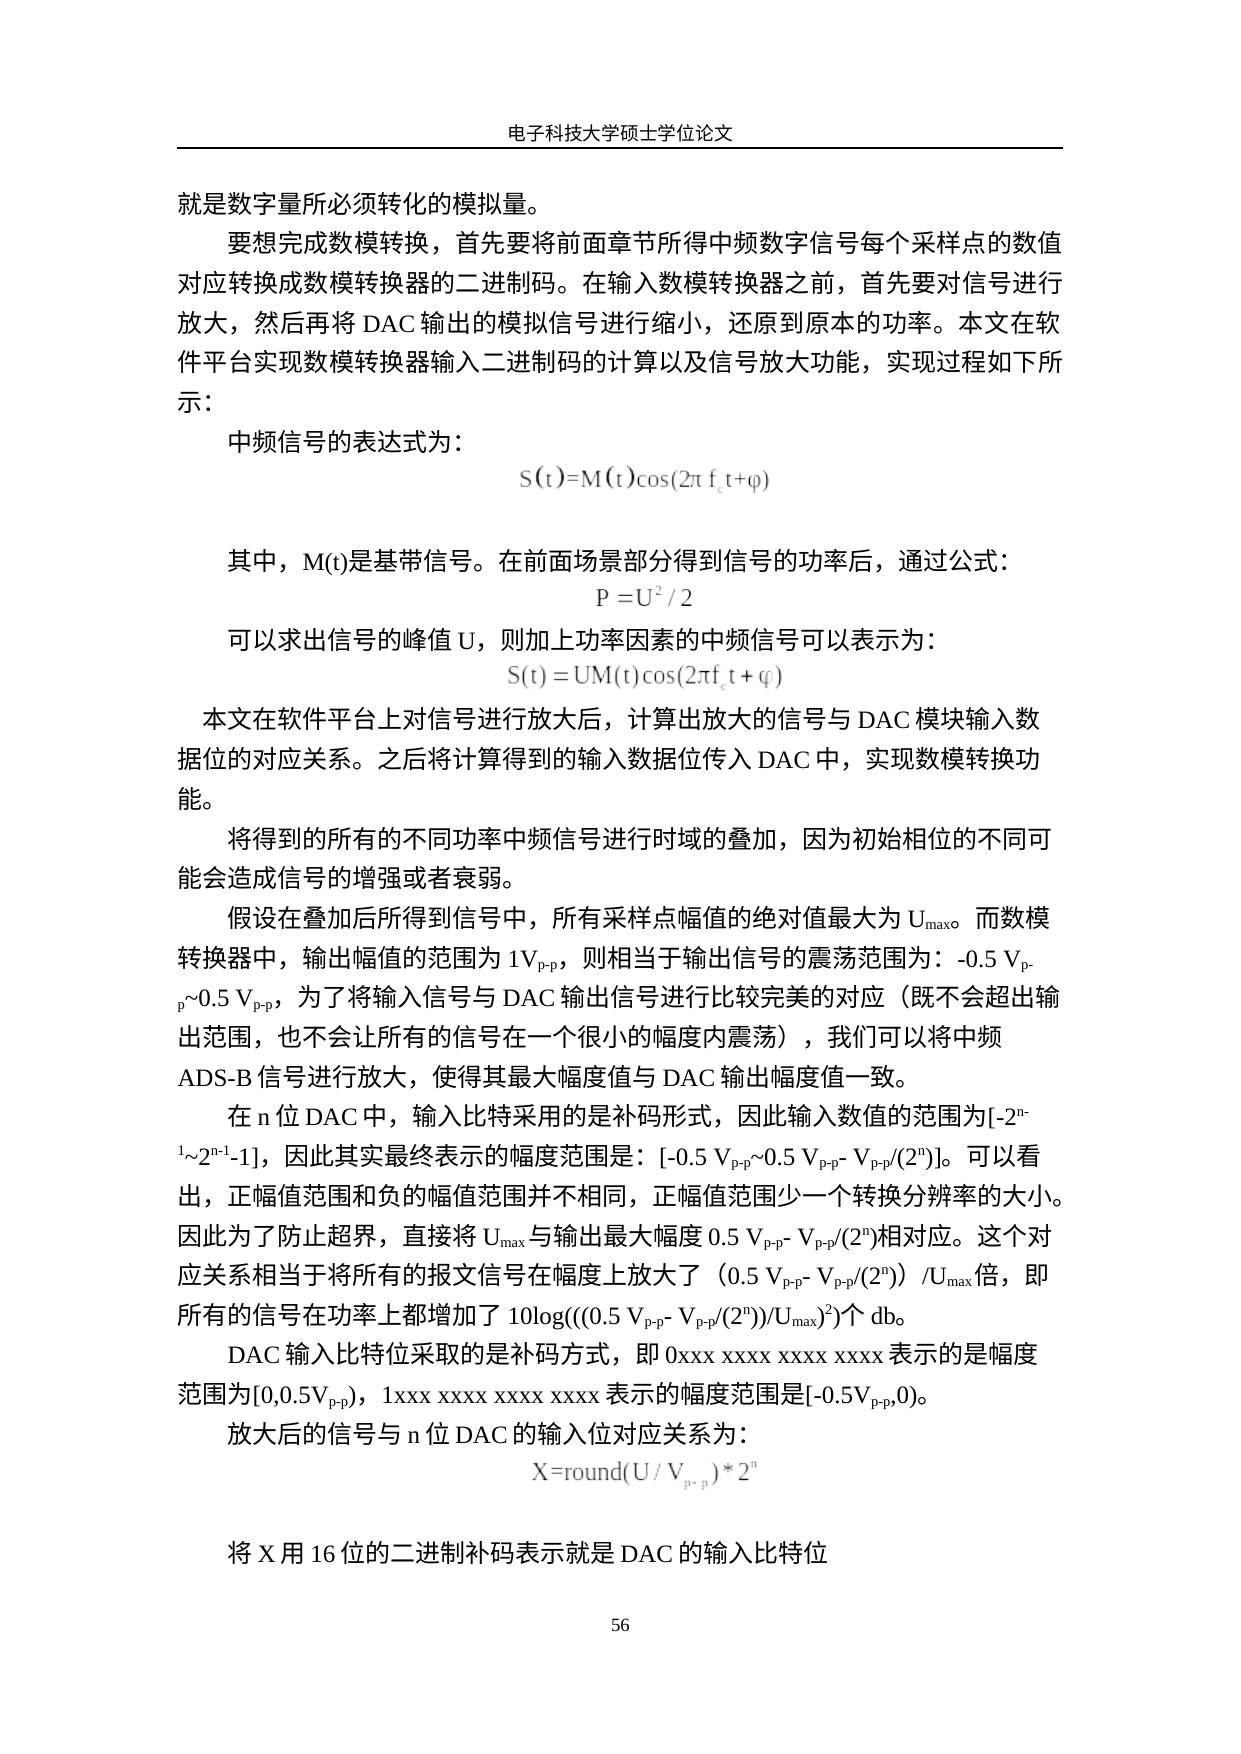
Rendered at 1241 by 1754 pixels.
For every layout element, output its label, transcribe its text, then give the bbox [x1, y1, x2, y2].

text 在n位DAC中，输入比特采用的是补码形式，因此输入数值的范围为[-2n-1~2n-1-1]，因此其实最终表示的幅度范围是：[-0.5 Vp-p~0.5 Vp-p- Vp-p/(2n)]。可以看出，正幅值范围和负的幅值范围并不相同，正幅值范围少一个转换分辨率的大小。因此为了防止超界，直接将Umax与输出最大幅度0.5 Vp-p- Vp-p/(2n)相对应。这个对应关系相当于将所有的报文信号在幅度上放大了（0.5 Vp-p- Vp-p/(2n)）/Umax倍，即所有的信号在功率上都增加了10log(((0.5 Vp-p- Vp-p/(2n))/Umax)2)个db。 [177, 1095, 1063, 1333]
text 放大后的信号与n位DAC的输入位对应关系为： [177, 1413, 1063, 1452]
text 将得到的所有的不同功率中频信号进行时域的叠加，因为初始相位的不同可能会造成信号的增强或者衰弱。 [177, 817, 1063, 897]
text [177, 182, 1063, 222]
text 要想完成数模转换，首先要将前面章节所得中频数字信号每个采样点的数值对应转换成数模转换器的二进制码。在输入数模转换器之前，首先要对信号进行放大，然后再将DAC输出的模拟信号进行缩小，还原到原本的功率。本文在软件平台实现数模转换器输入二进制码的计算以及信号放大功能，实现过程如下所示： [177, 222, 1063, 421]
text 将X用16位的二进制补码表示就是DAC的输入比特位 [177, 1532, 1063, 1571]
text 其中，M(t)是基带信号。在前面场景部分得到信号的功率后，通过公式： [177, 539, 1063, 579]
text 可以求出信号的峰值U，则加上功率因素的中频信号可以表示为： [177, 619, 1063, 659]
text 中频信号的表达式为： [177, 421, 1063, 460]
text DAC输入比特位采取的是补码方式，即0xxx xxxx xxxx xxxx表示的是幅度范围为[0,0.5Vp-p)，1xxx xxxx xxxx xxxx表示的幅度范围是[-0.5Vp-p,0)。 [177, 1333, 1063, 1413]
text 本文在软件平台上对信号进行放大后，计算出放大的信号与DAC模块输入数据位的对应关系。之后将计算得到的输入数据位传入DAC中，实现数模转换功能。 [177, 698, 1063, 817]
text 假设在叠加后所得到信号中，所有采样点幅值的绝对值最大为Umax。而数模转换器中，输出幅值的范围为1Vp-p，则相当于输出信号的震荡范围为：-0.5 Vp-p~0.5 Vp-p，为了将输入信号与DAC输出信号进行比较完美的对应（既不会超出输出范围，也不会让所有的信号在一个很小的幅度内震荡），我们可以将中频ADS-B信号进行放大，使得其最大幅度值与DAC输出幅度值一致。 [177, 897, 1063, 1095]
